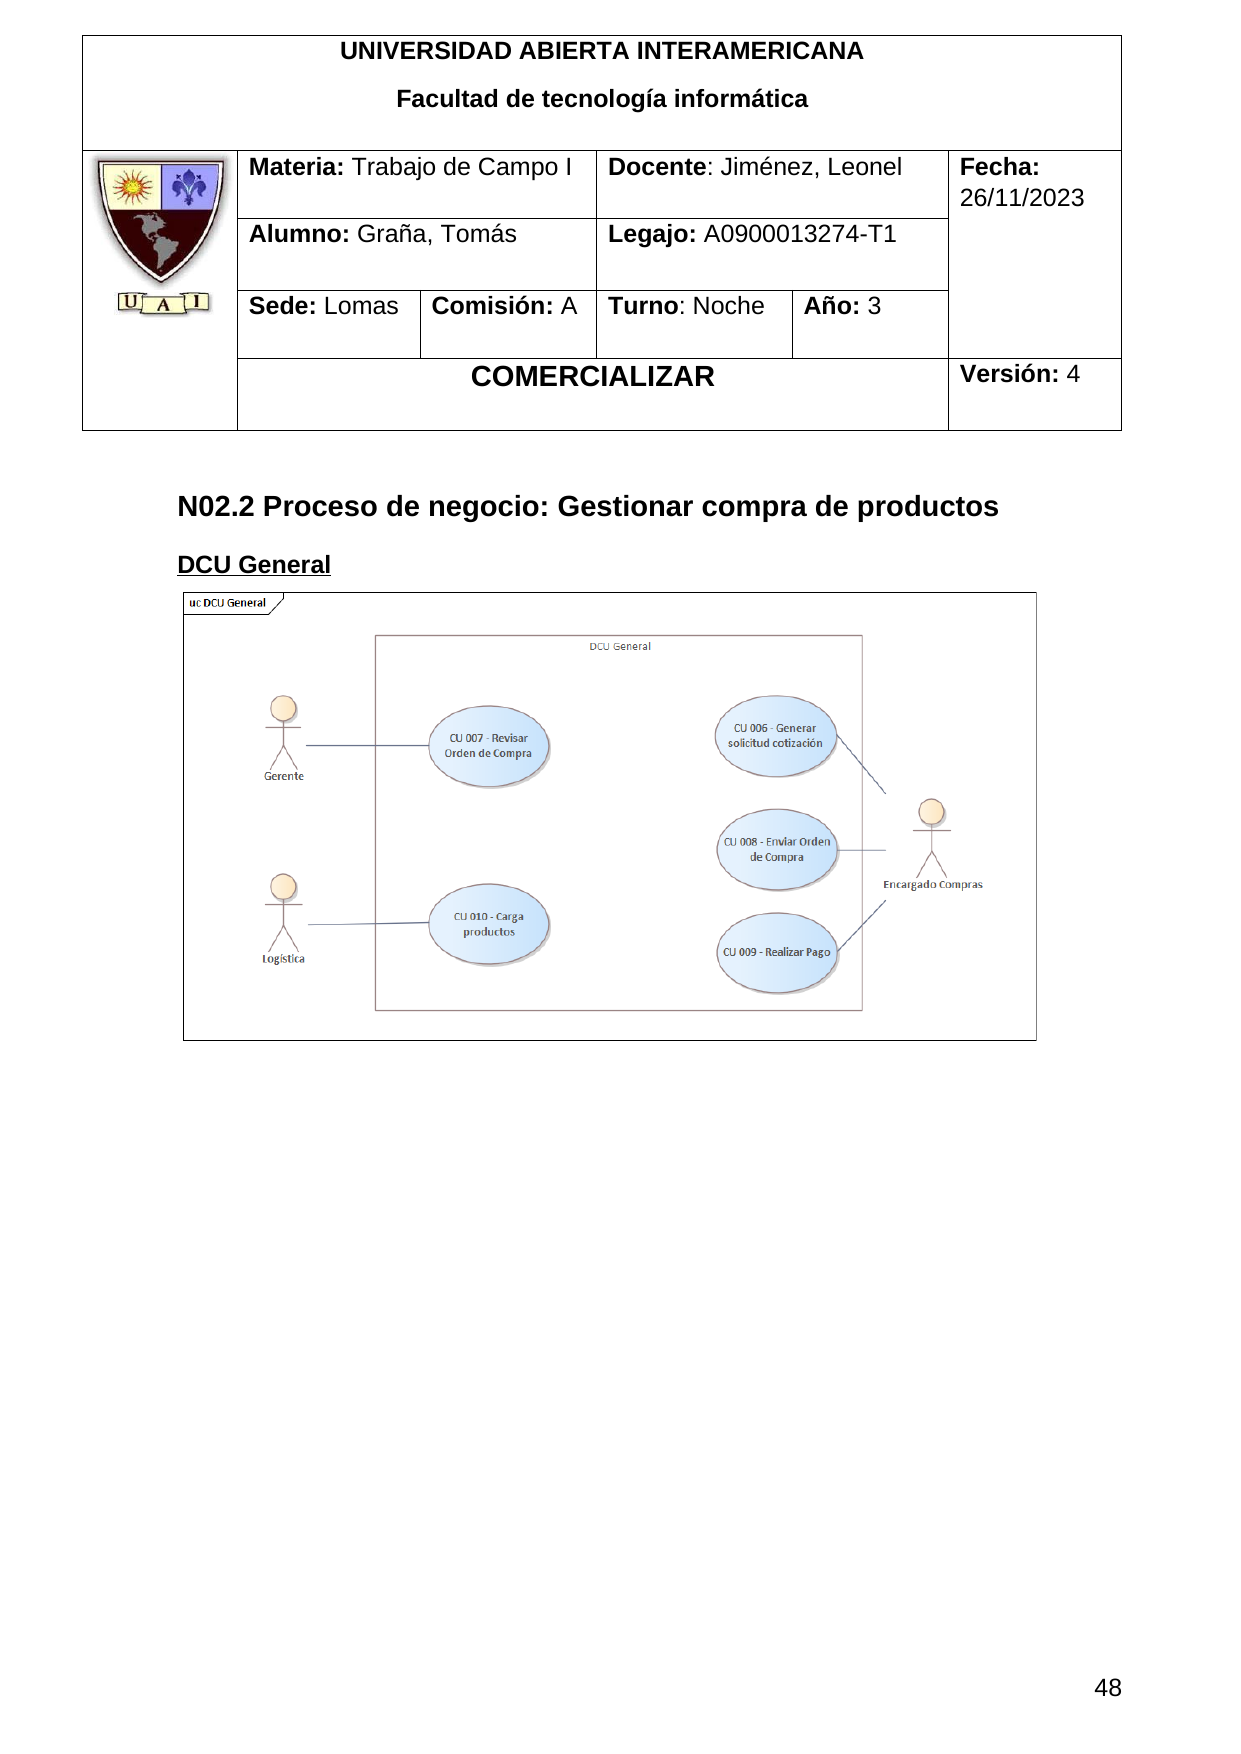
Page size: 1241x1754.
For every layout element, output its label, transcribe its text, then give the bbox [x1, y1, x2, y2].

picture [87, 151, 234, 320]
picture [177, 585, 1042, 1047]
subtitle N02.2 Proceso de negocio: Gestionar compra de productos [177, 489, 1122, 522]
subtitle DCU General [177, 550, 1122, 579]
